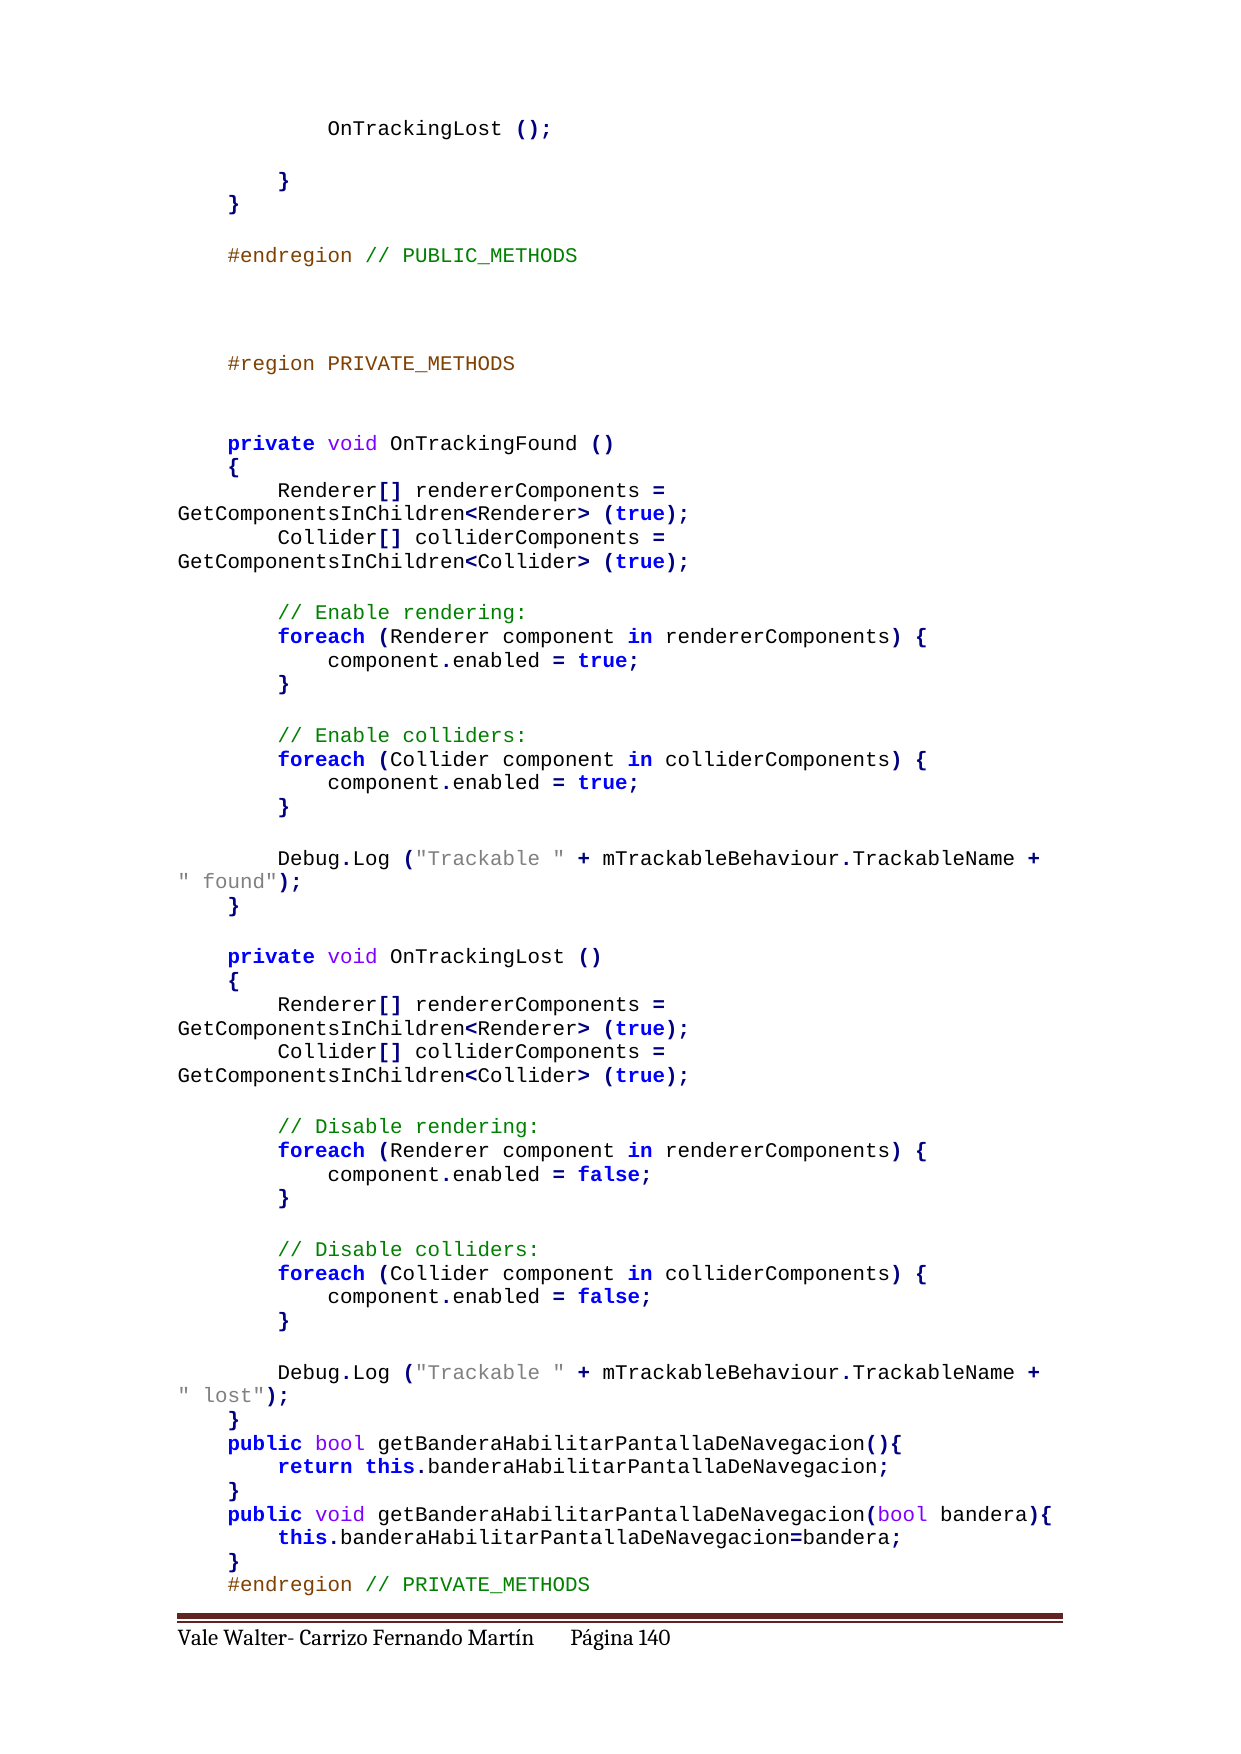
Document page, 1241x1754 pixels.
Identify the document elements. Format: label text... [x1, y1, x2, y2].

text // Disable colliders: [177, 1239, 1063, 1263]
text Renderer[] rendererComponents = GetComponentsInChildren<Renderer> (true); [177, 994, 1063, 1041]
text this.banderaHabilitarPantallaDeNavegacion=bandera; [177, 1527, 1063, 1551]
text Debug.Log ("Trackable " + mTrackableBehaviour.TrackableName + " found"); [177, 848, 1063, 895]
text } [177, 673, 1063, 697]
text component.enabled = true; [177, 772, 1063, 796]
text } [177, 193, 1063, 217]
text foreach (Collider component in colliderComponents) { [177, 1263, 1063, 1286]
text public void getBanderaHabilitarPantallaDeNavegacion(bool bandera){ [177, 1503, 1063, 1527]
text foreach (Renderer component in rendererComponents) { [177, 1140, 1063, 1164]
text #endregion // PRIVATE_METHODS [177, 1574, 1063, 1598]
text public bool getBanderaHabilitarPantallaDeNavegacion(){ [177, 1433, 1063, 1456]
text foreach (Renderer component in rendererComponents) { [177, 626, 1063, 650]
text OnTrackingLost (); [177, 118, 1063, 142]
text } [177, 895, 1063, 918]
text // Enable colliders: [177, 725, 1063, 749]
text } [177, 1551, 1063, 1574]
text foreach (Collider component in colliderComponents) { [177, 749, 1063, 772]
text Renderer[] rendererComponents = GetComponentsInChildren<Renderer> (true); [177, 480, 1063, 527]
text return this.banderaHabilitarPantallaDeNavegacion; [177, 1456, 1063, 1480]
text private void OnTrackingFound () [177, 432, 1063, 456]
text } [177, 796, 1063, 819]
text } [177, 170, 1063, 193]
text } [177, 1187, 1063, 1211]
text Collider[] colliderComponents = GetComponentsInChildren<Collider> (true); [177, 527, 1063, 574]
text component.enabled = false; [177, 1164, 1063, 1187]
text Debug.Log ("Trackable " + mTrackableBehaviour.TrackableName + " lost"); [177, 1362, 1063, 1409]
text component.enabled = false; [177, 1286, 1063, 1310]
text } [177, 1480, 1063, 1503]
text { [177, 456, 1063, 480]
text #region PRIVATE_METHODS [177, 353, 1063, 376]
text Collider[] colliderComponents = GetComponentsInChildren<Collider> (true); [177, 1041, 1063, 1088]
text private void OnTrackingLost () [177, 947, 1063, 970]
text // Disable rendering: [177, 1116, 1063, 1140]
text component.enabled = true; [177, 650, 1063, 673]
text } [177, 1409, 1063, 1433]
text } [177, 1310, 1063, 1334]
text #endregion // PUBLIC_METHODS [177, 245, 1063, 269]
text // Enable rendering: [177, 602, 1063, 626]
text { [177, 970, 1063, 994]
